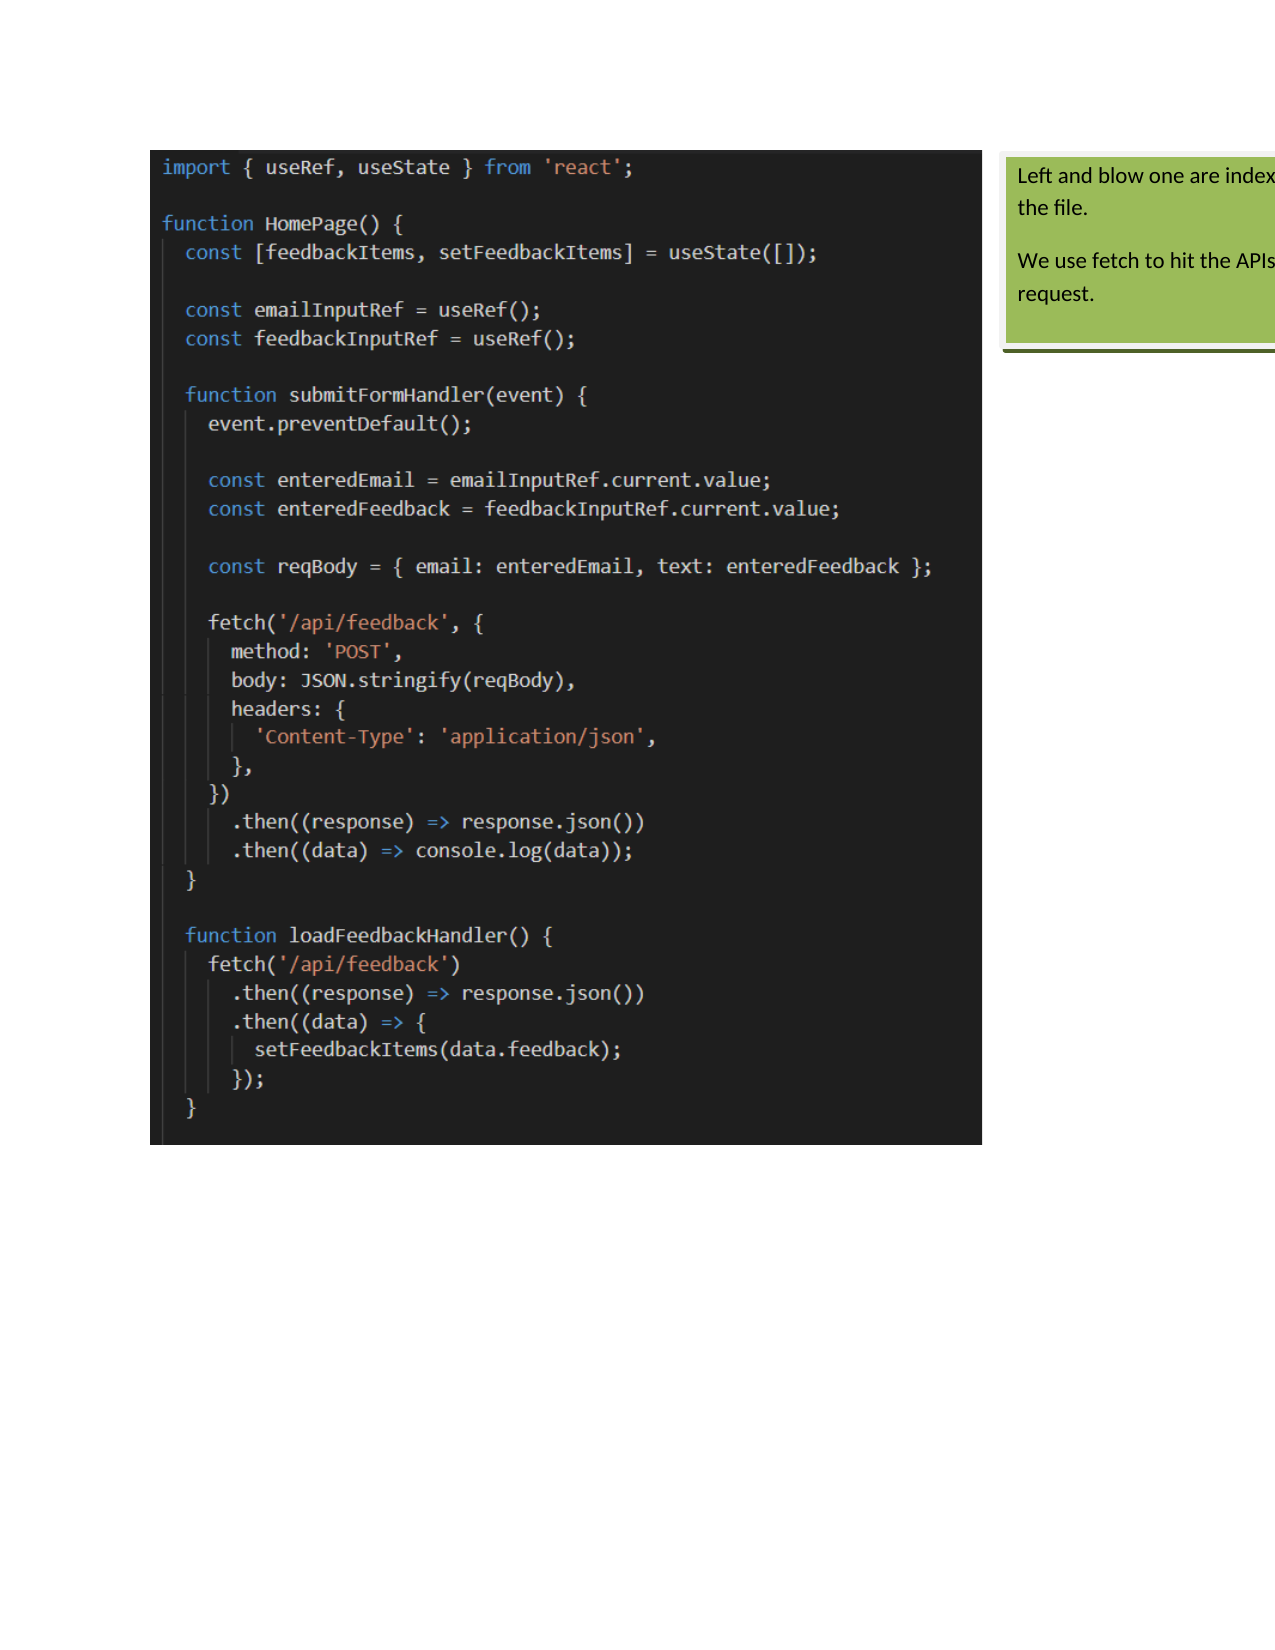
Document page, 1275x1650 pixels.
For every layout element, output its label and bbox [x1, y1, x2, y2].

picture [150, 150, 983, 1145]
